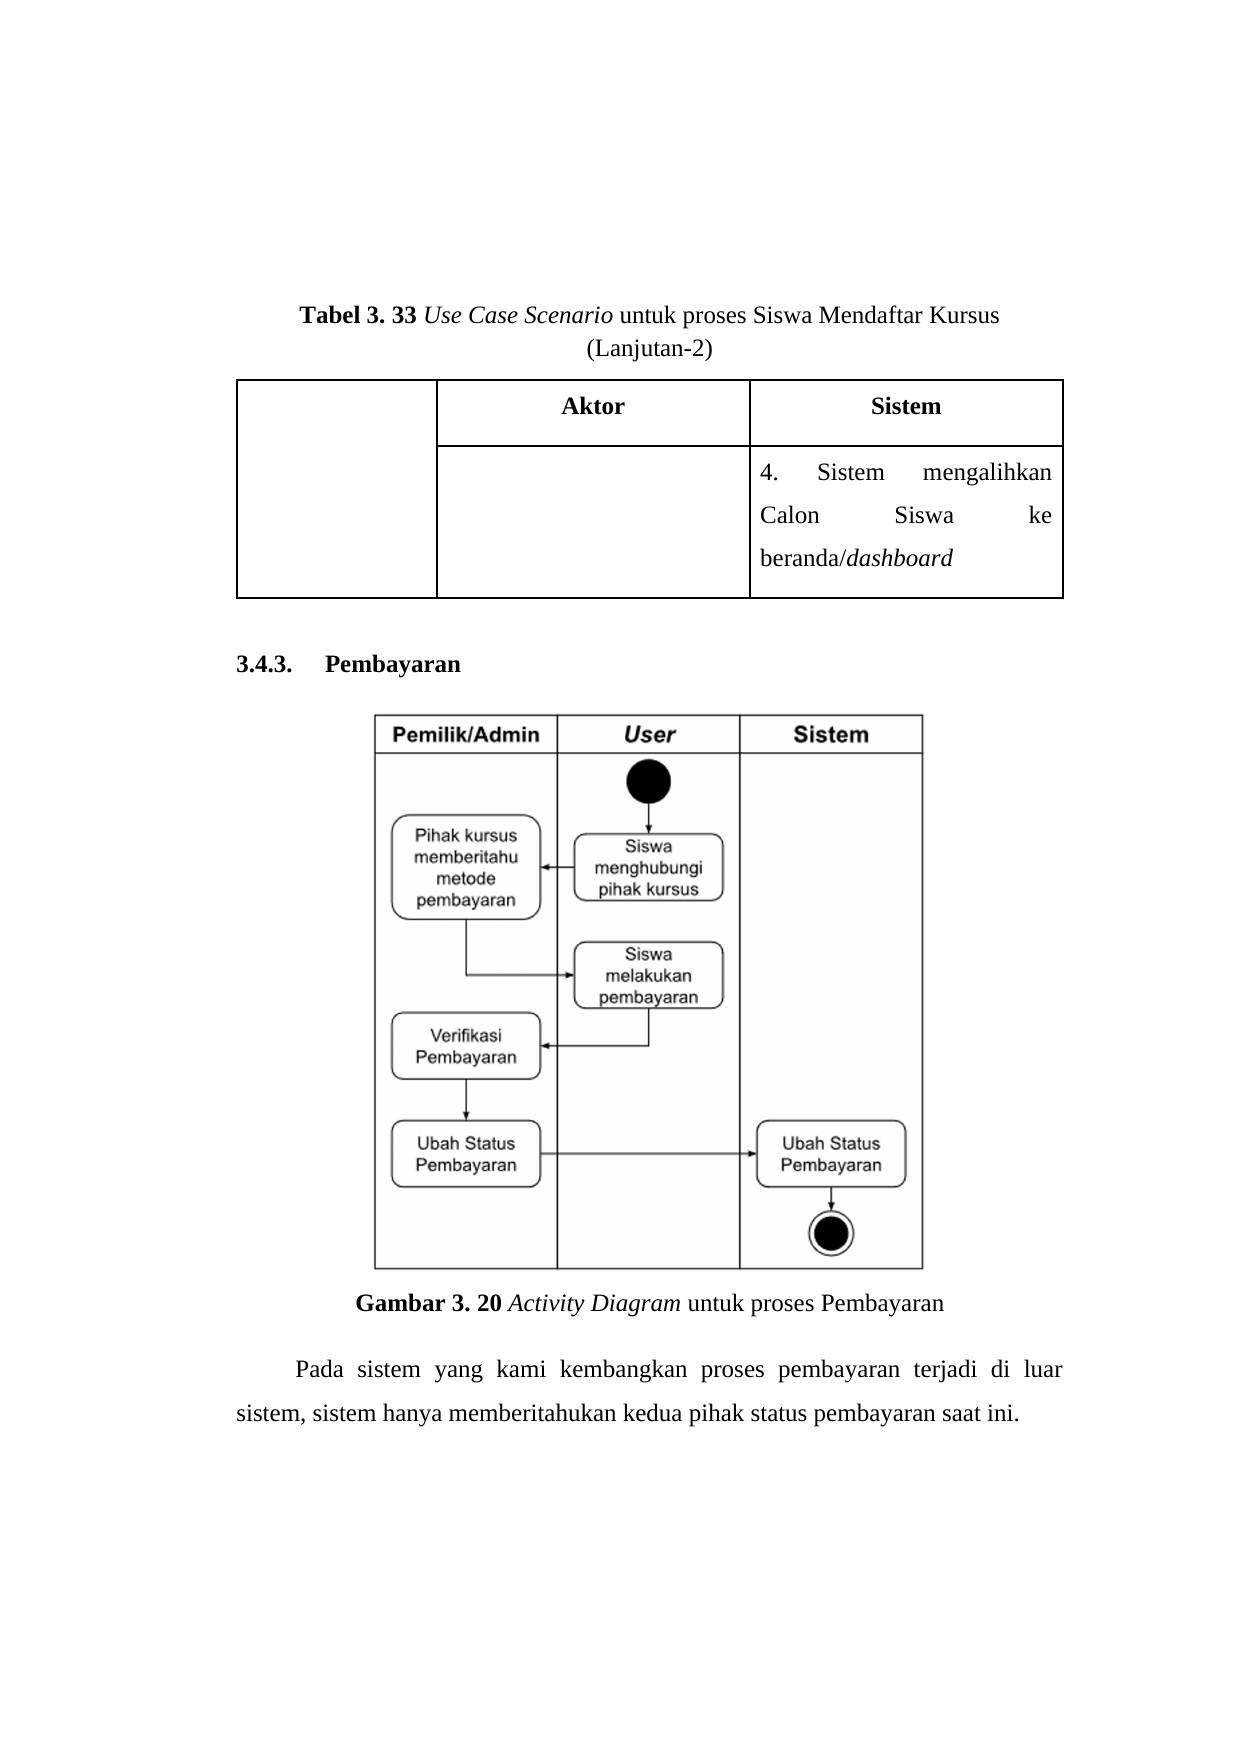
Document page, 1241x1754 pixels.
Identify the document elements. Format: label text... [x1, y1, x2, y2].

table_header Sistem [751, 381, 1062, 444]
table_header [238, 381, 436, 597]
text Tabel 3. 33 Use Case Scenario untuk proses Siswa Mendaftar Kursus (Lanjutan-2) [281, 300, 1018, 362]
table_cell 4. Sistem mengalihkan Calon Siswa ke beranda/dashboard [751, 447, 1062, 597]
picture [372, 712, 927, 1274]
table_header Aktor [438, 381, 749, 444]
text Gambar 3. 20 Activity Diagram untuk proses Pembayaran [236, 1288, 1063, 1317]
table_cell [438, 447, 749, 597]
subtitle Pembayaran [236, 649, 1063, 678]
text Pada sistem yang kami kembangkan proses pembayaran terjadi di luar sistem, sistem hanya memberitahukan kedua pihak status pembayaran saat ini. [236, 1354, 1063, 1426]
